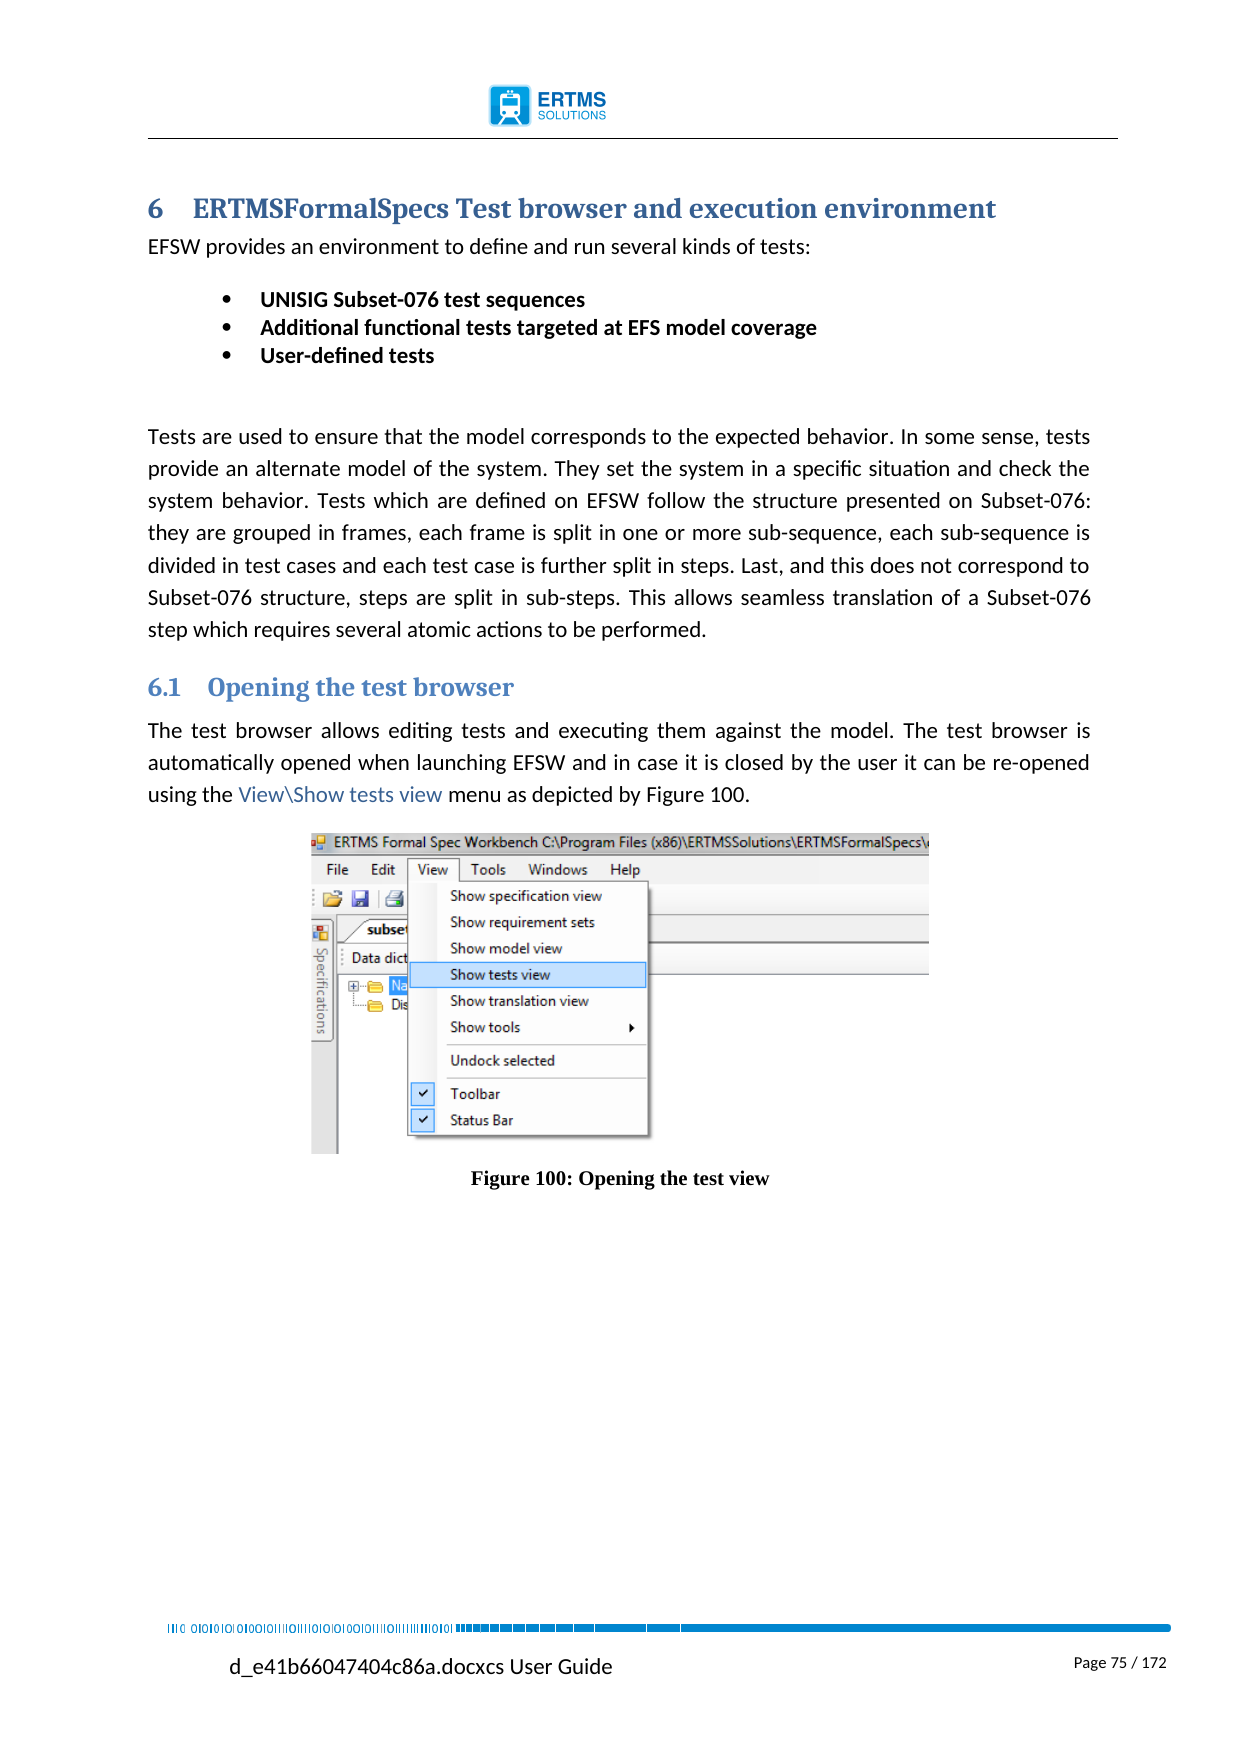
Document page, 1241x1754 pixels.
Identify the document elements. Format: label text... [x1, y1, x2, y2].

picture [311, 833, 929, 1154]
text EFSW provides an environment to define and run several kinds of tests: [148, 232, 1093, 260]
text Figure 100: Opening the test view [148, 1166, 1093, 1190]
list User-defined tests [223, 341, 1093, 369]
list UNISIG Subset-076 test sequences [223, 285, 1093, 313]
subtitle Opening the test browser [148, 672, 1093, 703]
text The test browser allows editing tests and executing them against the model. The test browser is automatically opened when launching EFSW and in case it is closed by the user it can be re-opened using the View\Show tests view menu as depicted by Figure 100. [148, 716, 1093, 808]
list Additional functional tests targeted at EFS model coverage [223, 313, 1093, 341]
picture [167, 1624, 1171, 1633]
subtitle ERTMSFormalSpecs Test browser and execution environment [148, 192, 1093, 226]
picture [477, 73, 617, 138]
text Tests are used to ensure that the model corresponds to the expected behavior. In some sense, tests provide an alternate model of the system. They set the system in a specific situation and check the system behavior. Tests which are defined on EFSW follow the structure presented on Subset-076: they are grouped in frames, each frame is split in one or more sub-sequence, each sub-sequence is divided in test cases and each test case is further split in steps. Last, and this does not correspond to Subset-076 structure, steps are split in sub-steps. This allows seamless translation of a Subset-076 step which requires several atomic actions to be performed. [148, 422, 1093, 643]
